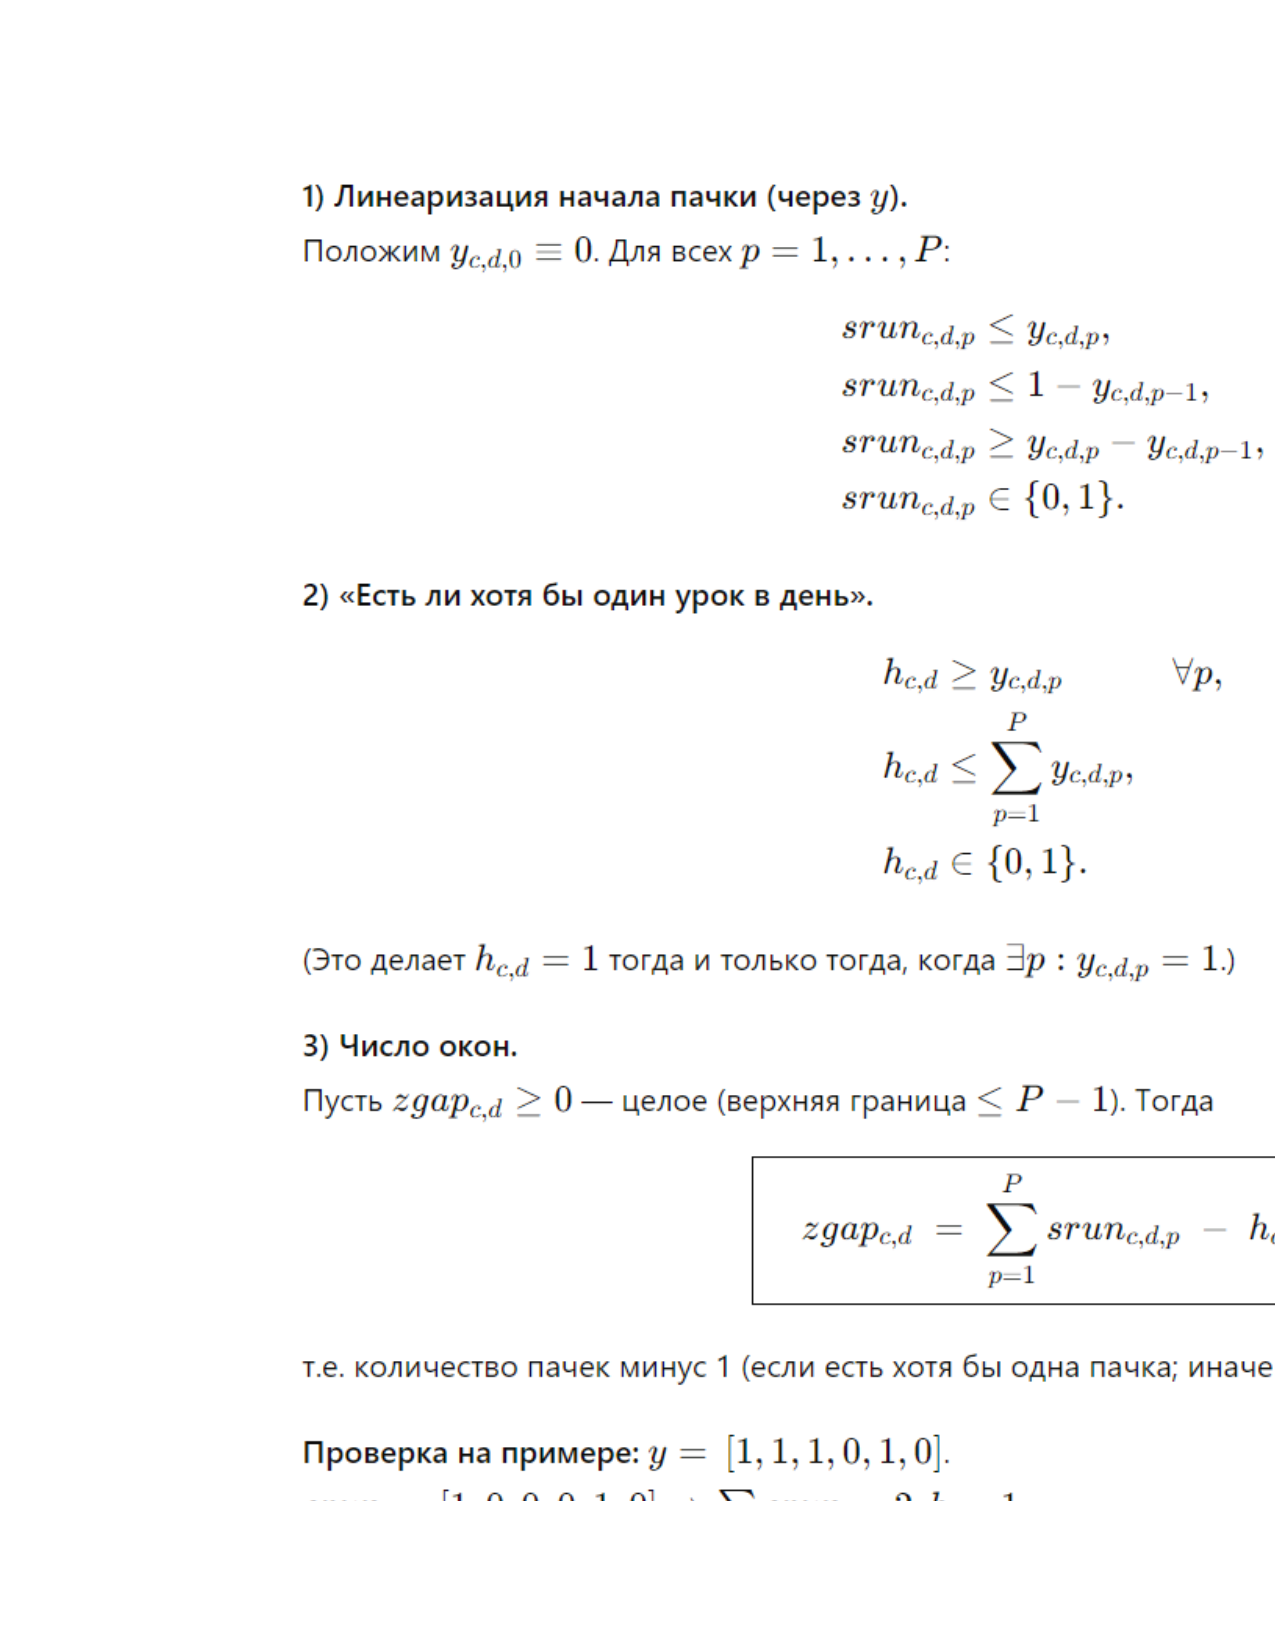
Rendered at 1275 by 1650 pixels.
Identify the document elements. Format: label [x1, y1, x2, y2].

picture [150, 150, 1275, 1501]
